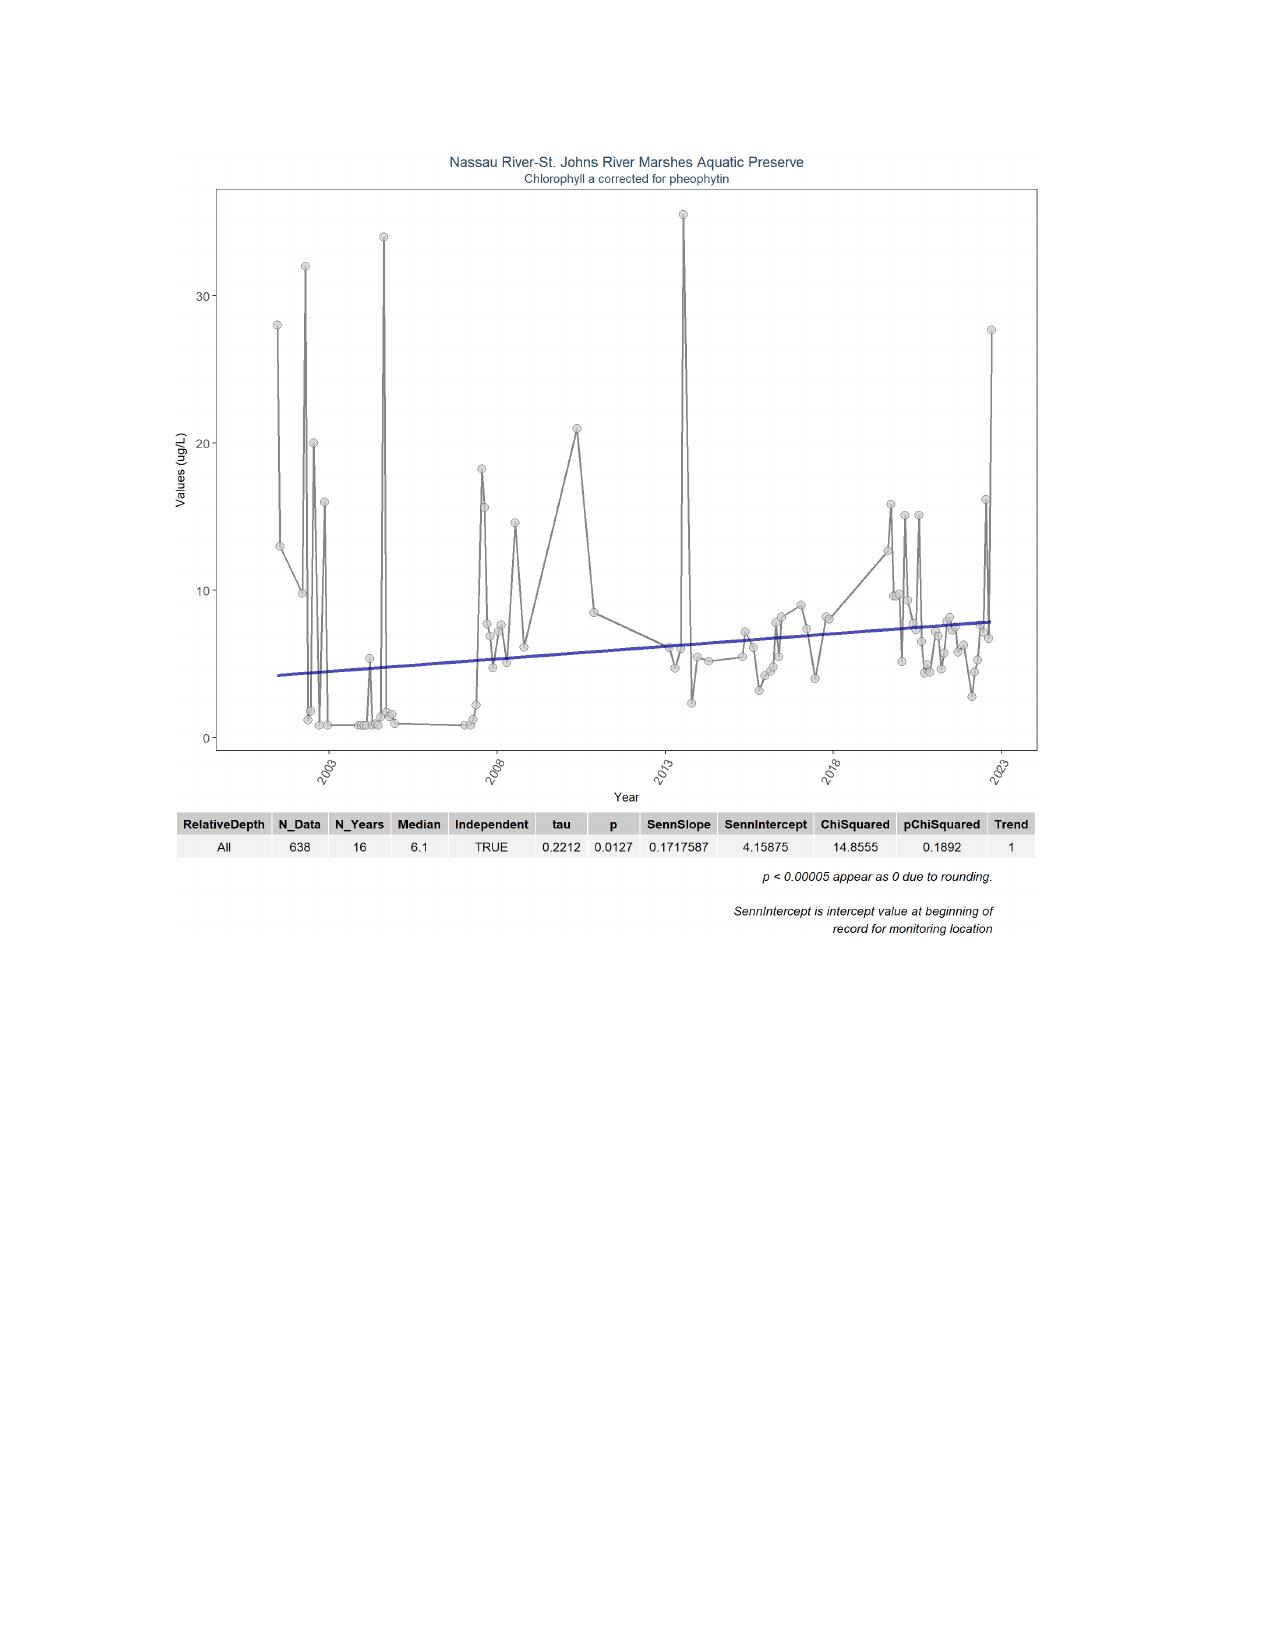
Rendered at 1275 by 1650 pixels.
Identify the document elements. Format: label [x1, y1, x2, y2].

picture [168, 150, 1044, 938]
